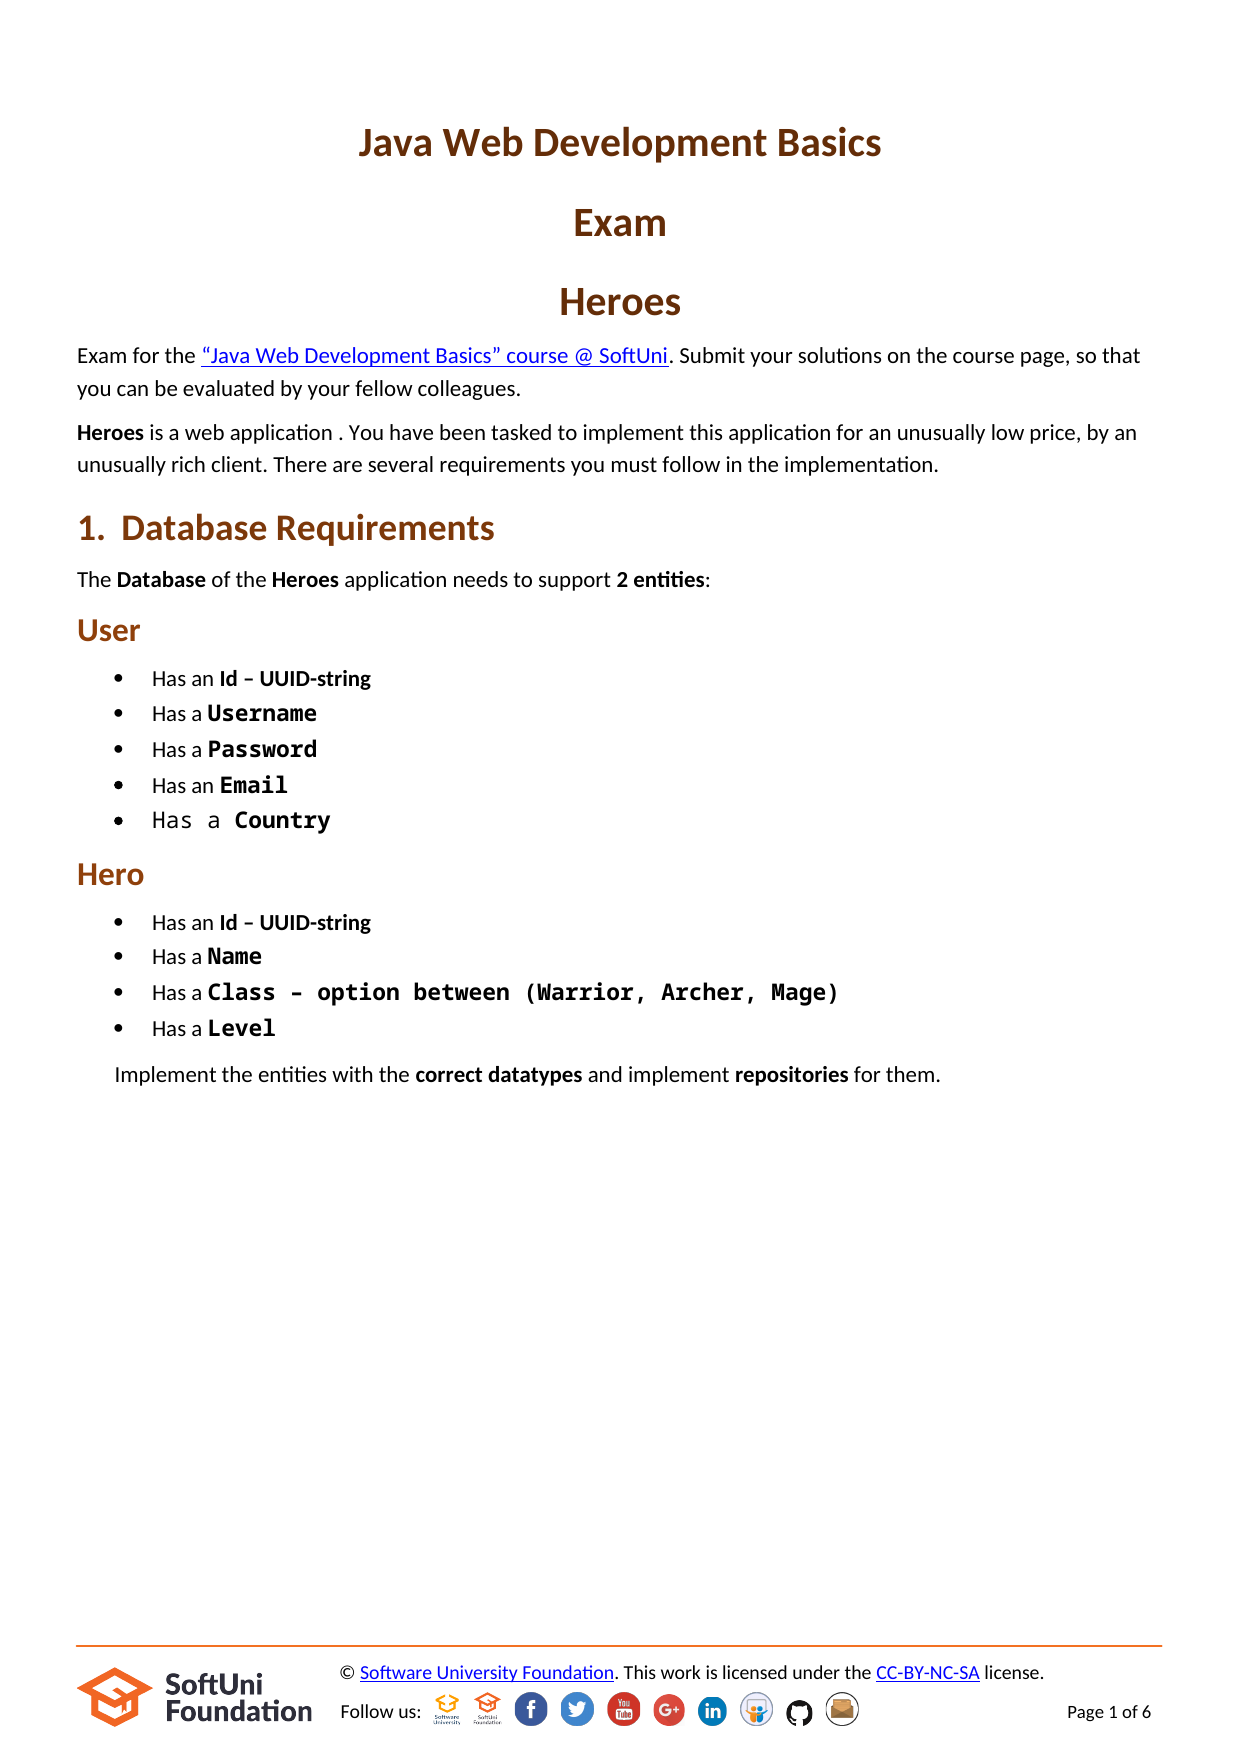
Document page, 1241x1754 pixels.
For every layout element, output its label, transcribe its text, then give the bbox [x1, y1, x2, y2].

list Has a Class – option between (Warrior, Archer, Mage) [114, 976, 1163, 1007]
subtitle Heroes [77, 275, 1163, 326]
picture [653, 1694, 685, 1726]
list Has a Name [114, 940, 1163, 971]
list Has a Country [114, 804, 1163, 836]
text Implement the entities with the correct datatypes and implement repositories for them. [114, 1061, 1163, 1088]
picture [721, 1697, 727, 1705]
list Has an Id – UUID-string [114, 664, 1163, 692]
list Has an Id – UUID-string [114, 908, 1163, 936]
picture [473, 1692, 502, 1726]
picture [719, 1717, 727, 1726]
text Heroes is a web application . You have been tasked to implement this application for an unusually low price, by an unusually rich client. There are several requirements you must follow in the implementation. [77, 418, 1163, 479]
subtitle Hero [77, 853, 1163, 894]
picture [786, 1700, 813, 1726]
list Has a Password [114, 733, 1163, 764]
subtitle Java Web Development Basics [77, 116, 1163, 167]
list Has a Level [114, 1012, 1163, 1043]
picture [740, 1692, 773, 1726]
subtitle User [77, 609, 1163, 650]
picture [433, 1694, 461, 1726]
picture [711, 1708, 720, 1717]
picture [76, 1667, 312, 1727]
subtitle Exam [77, 196, 1163, 246]
list Has an Email [114, 768, 1163, 800]
picture [698, 1697, 704, 1705]
picture [825, 1692, 859, 1726]
text The Database of the Heroes application needs to support 2 entities: [77, 565, 1163, 593]
picture [698, 1717, 706, 1726]
picture [607, 1692, 640, 1726]
list Has a Username [114, 697, 1163, 728]
picture [514, 1692, 548, 1726]
subtitle Database Requirements [77, 504, 1163, 549]
picture [561, 1692, 594, 1726]
text Exam for the “Java Web Development Basics” course @ SoftUni. Submit your solutions on the course page, so that you can be evaluated by your fellow colleagues. [77, 342, 1163, 402]
